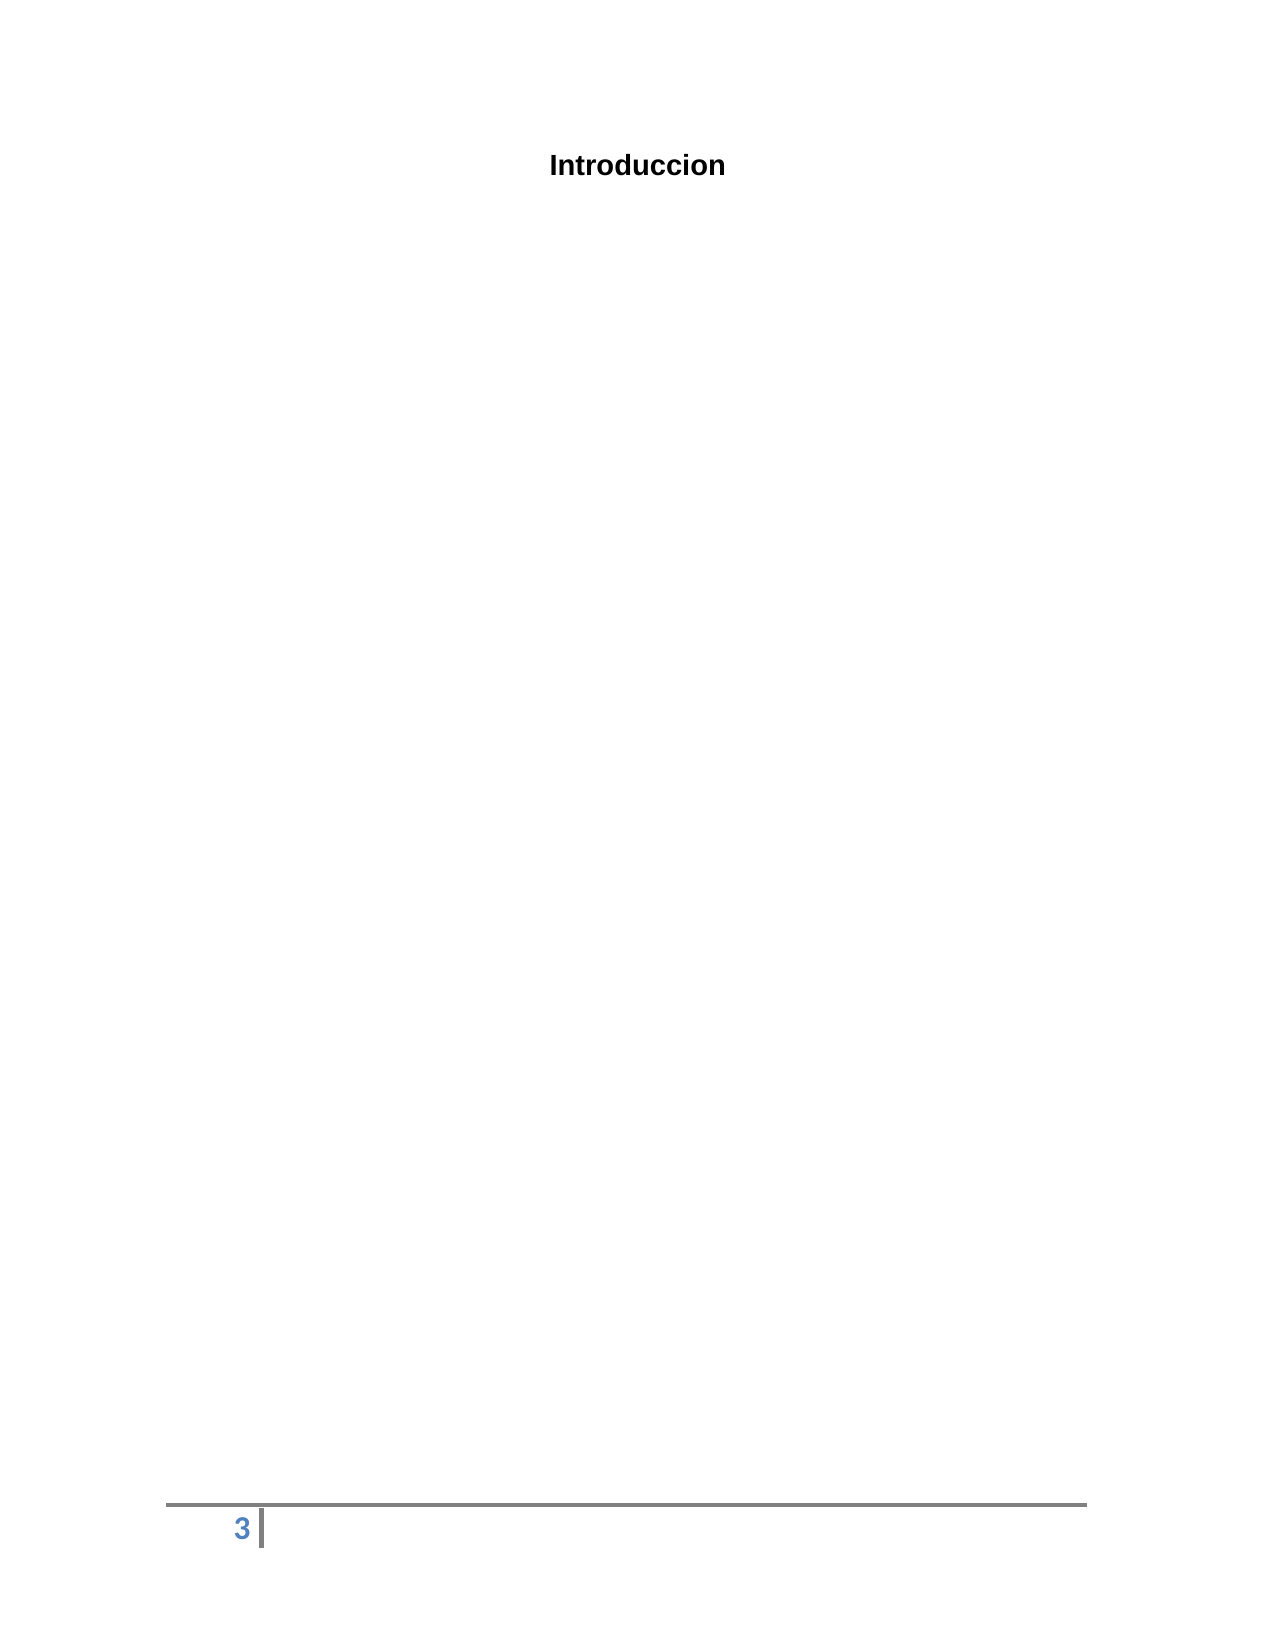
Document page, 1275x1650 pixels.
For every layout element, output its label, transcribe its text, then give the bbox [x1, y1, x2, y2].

text Introduccioncomentarios personales: [177, 148, 1098, 181]
